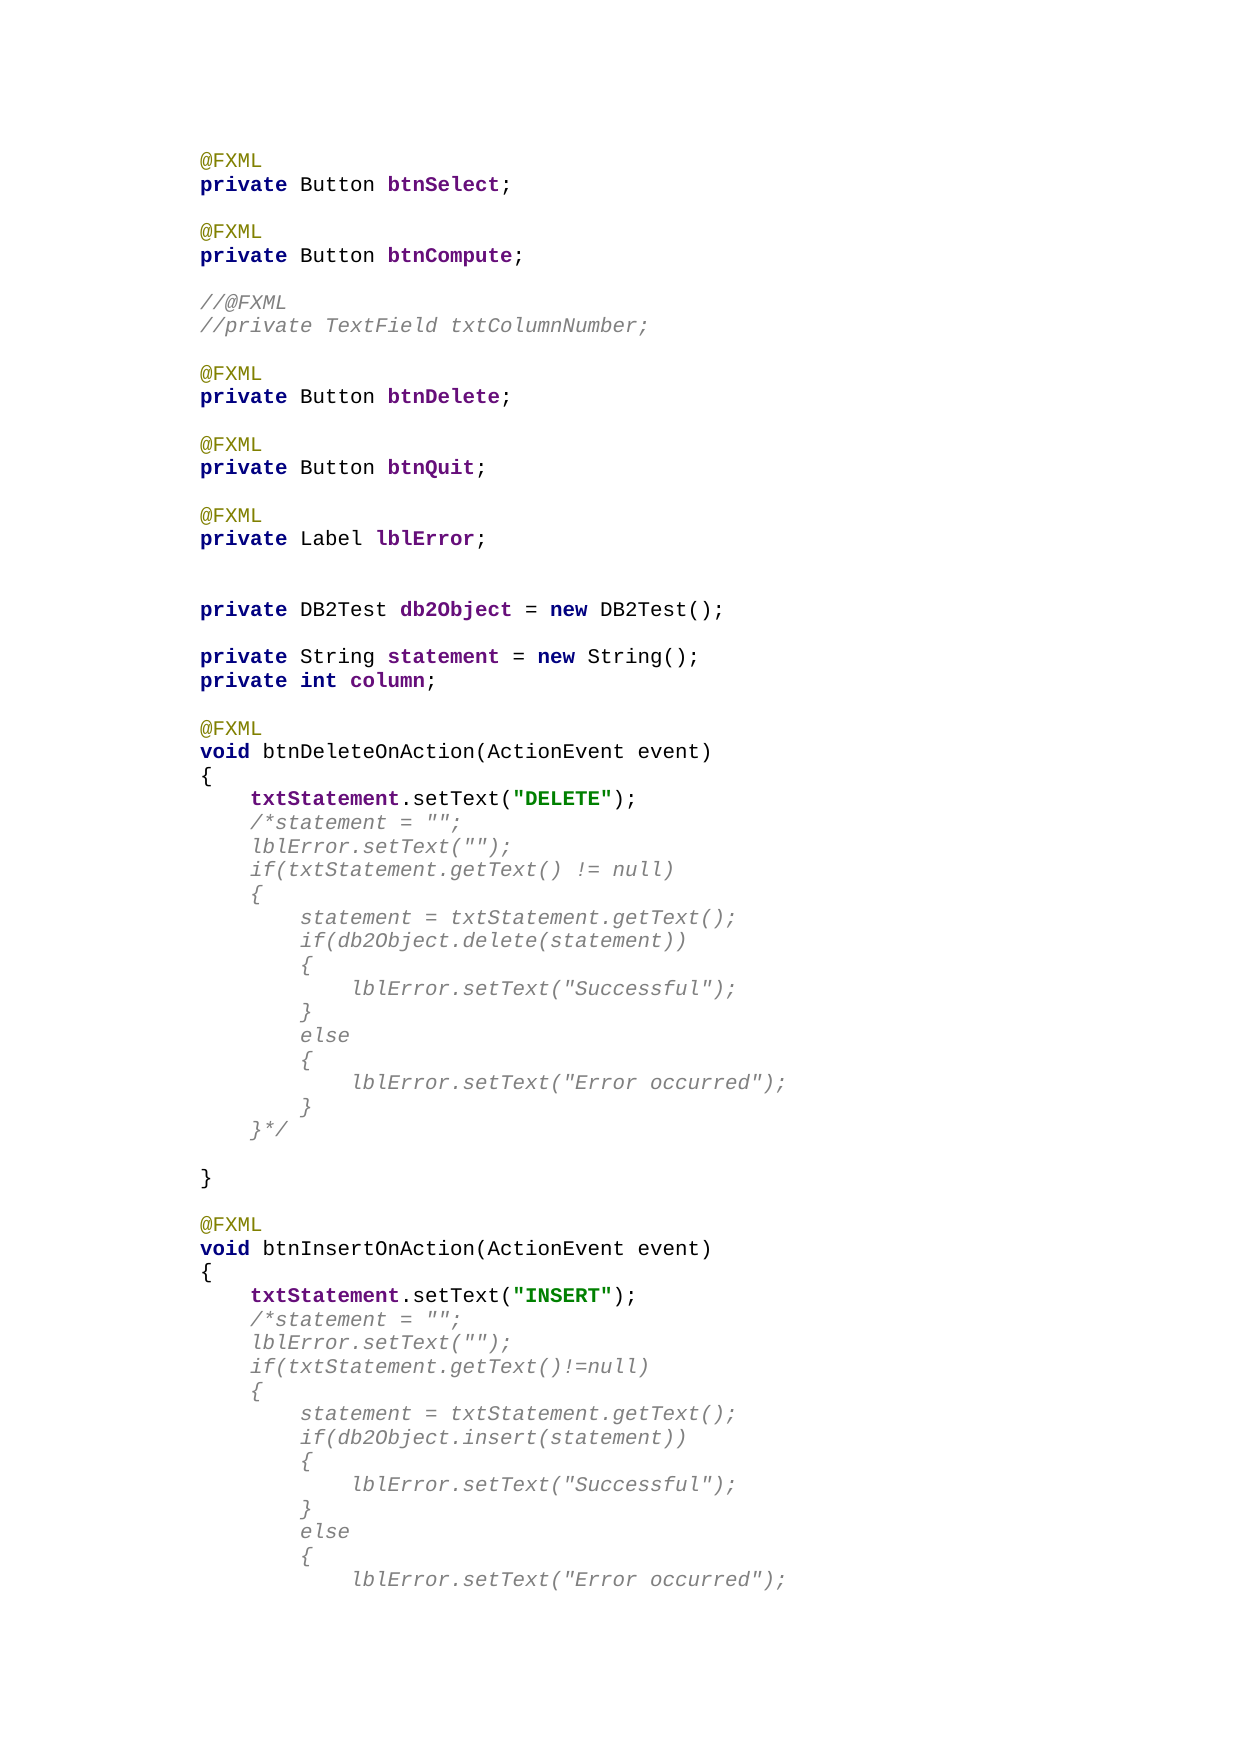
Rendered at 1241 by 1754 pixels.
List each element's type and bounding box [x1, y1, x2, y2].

text [150, 150, 1090, 1592]
